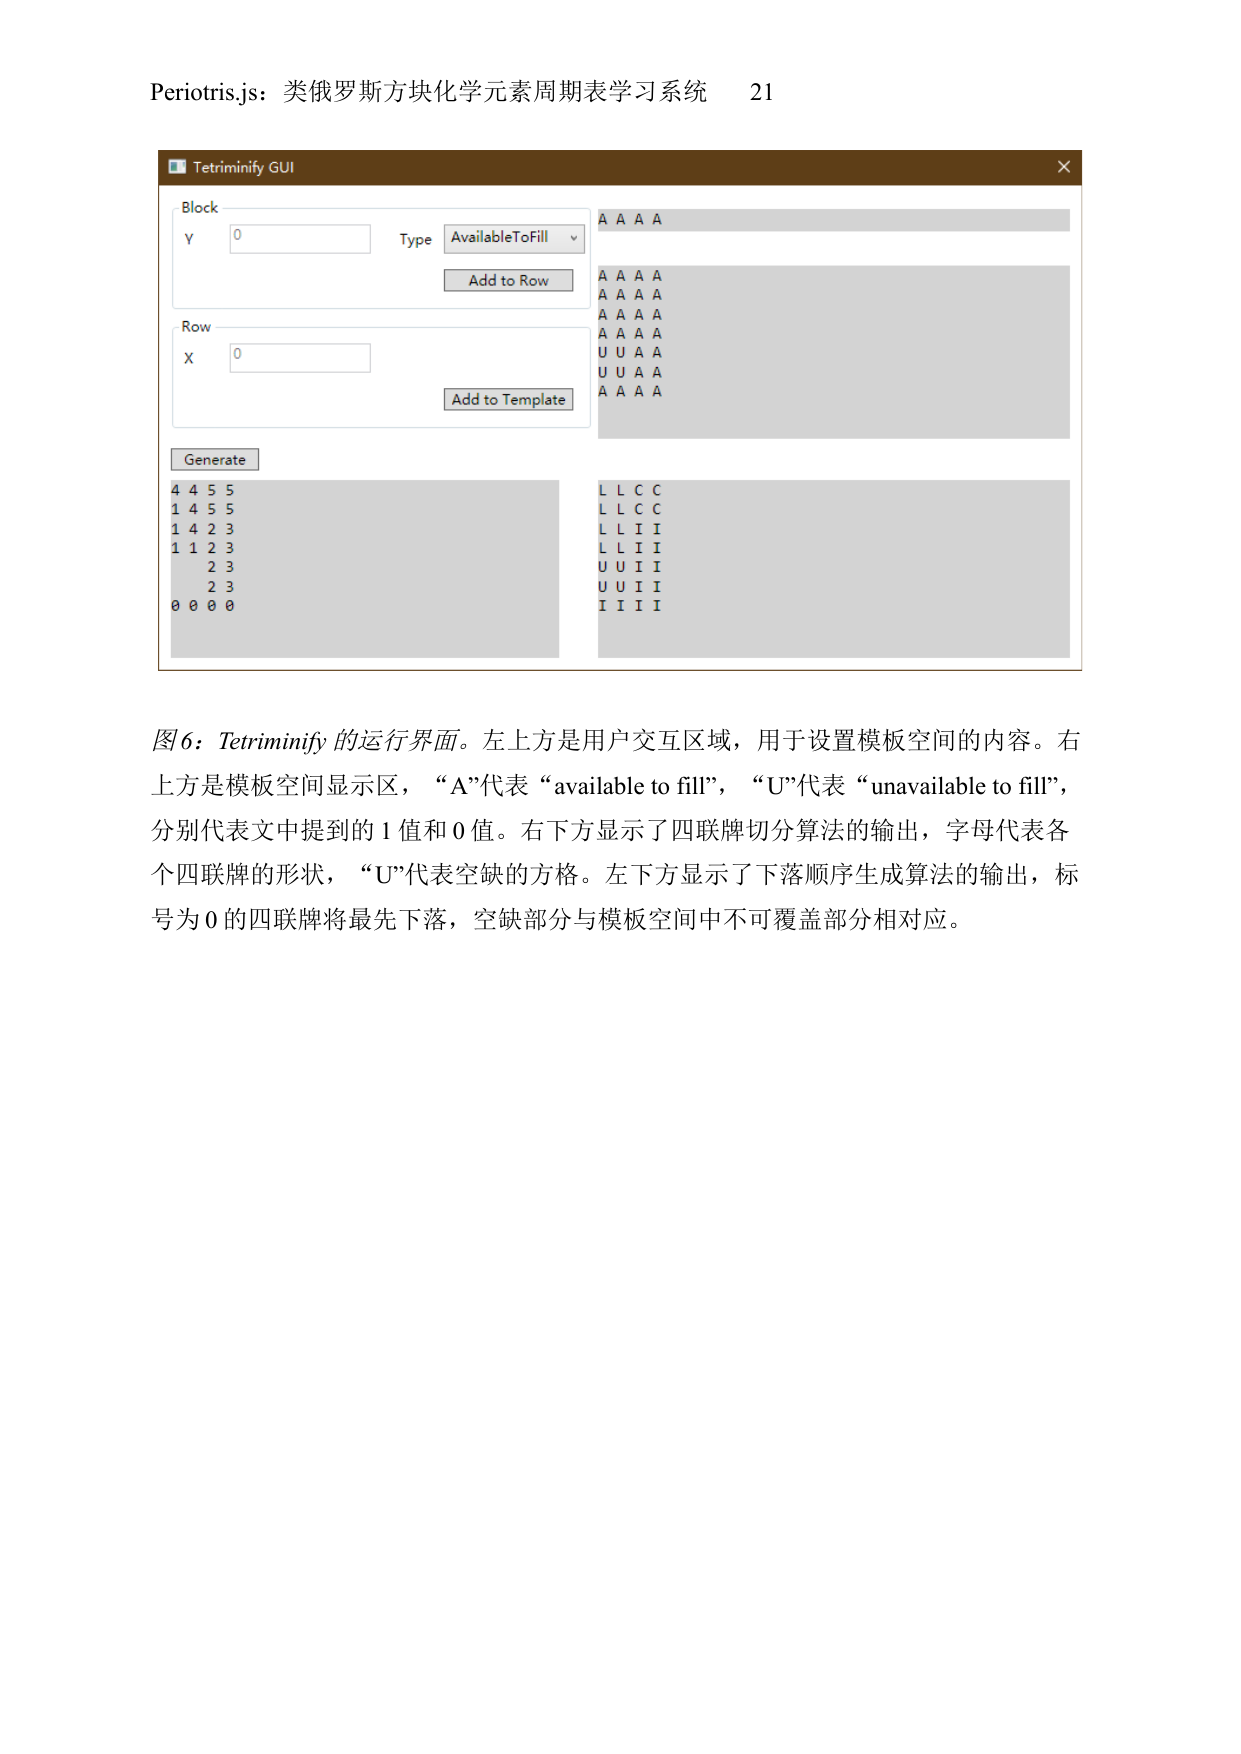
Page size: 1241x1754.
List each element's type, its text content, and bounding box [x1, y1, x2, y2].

picture [158, 150, 1083, 671]
text 图6：Tetriminify的运行界面。左上方是用户交互区域，用于设置模板空间的内容。右上方是模板空间显示区，“A”代表“available to fill”，“U”代表“unavailable to fill”，分别代表文中提到的1值和0值。右下方显示了四联牌切分算法的输出，字母代表各个四联牌的形状，“U”代表空缺的方格。左下方显示了下落顺序生成算法的输出，标号为0的四联牌将最先下落，空缺部分与模板空间中不可覆盖部分相对应。 [150, 724, 1090, 934]
